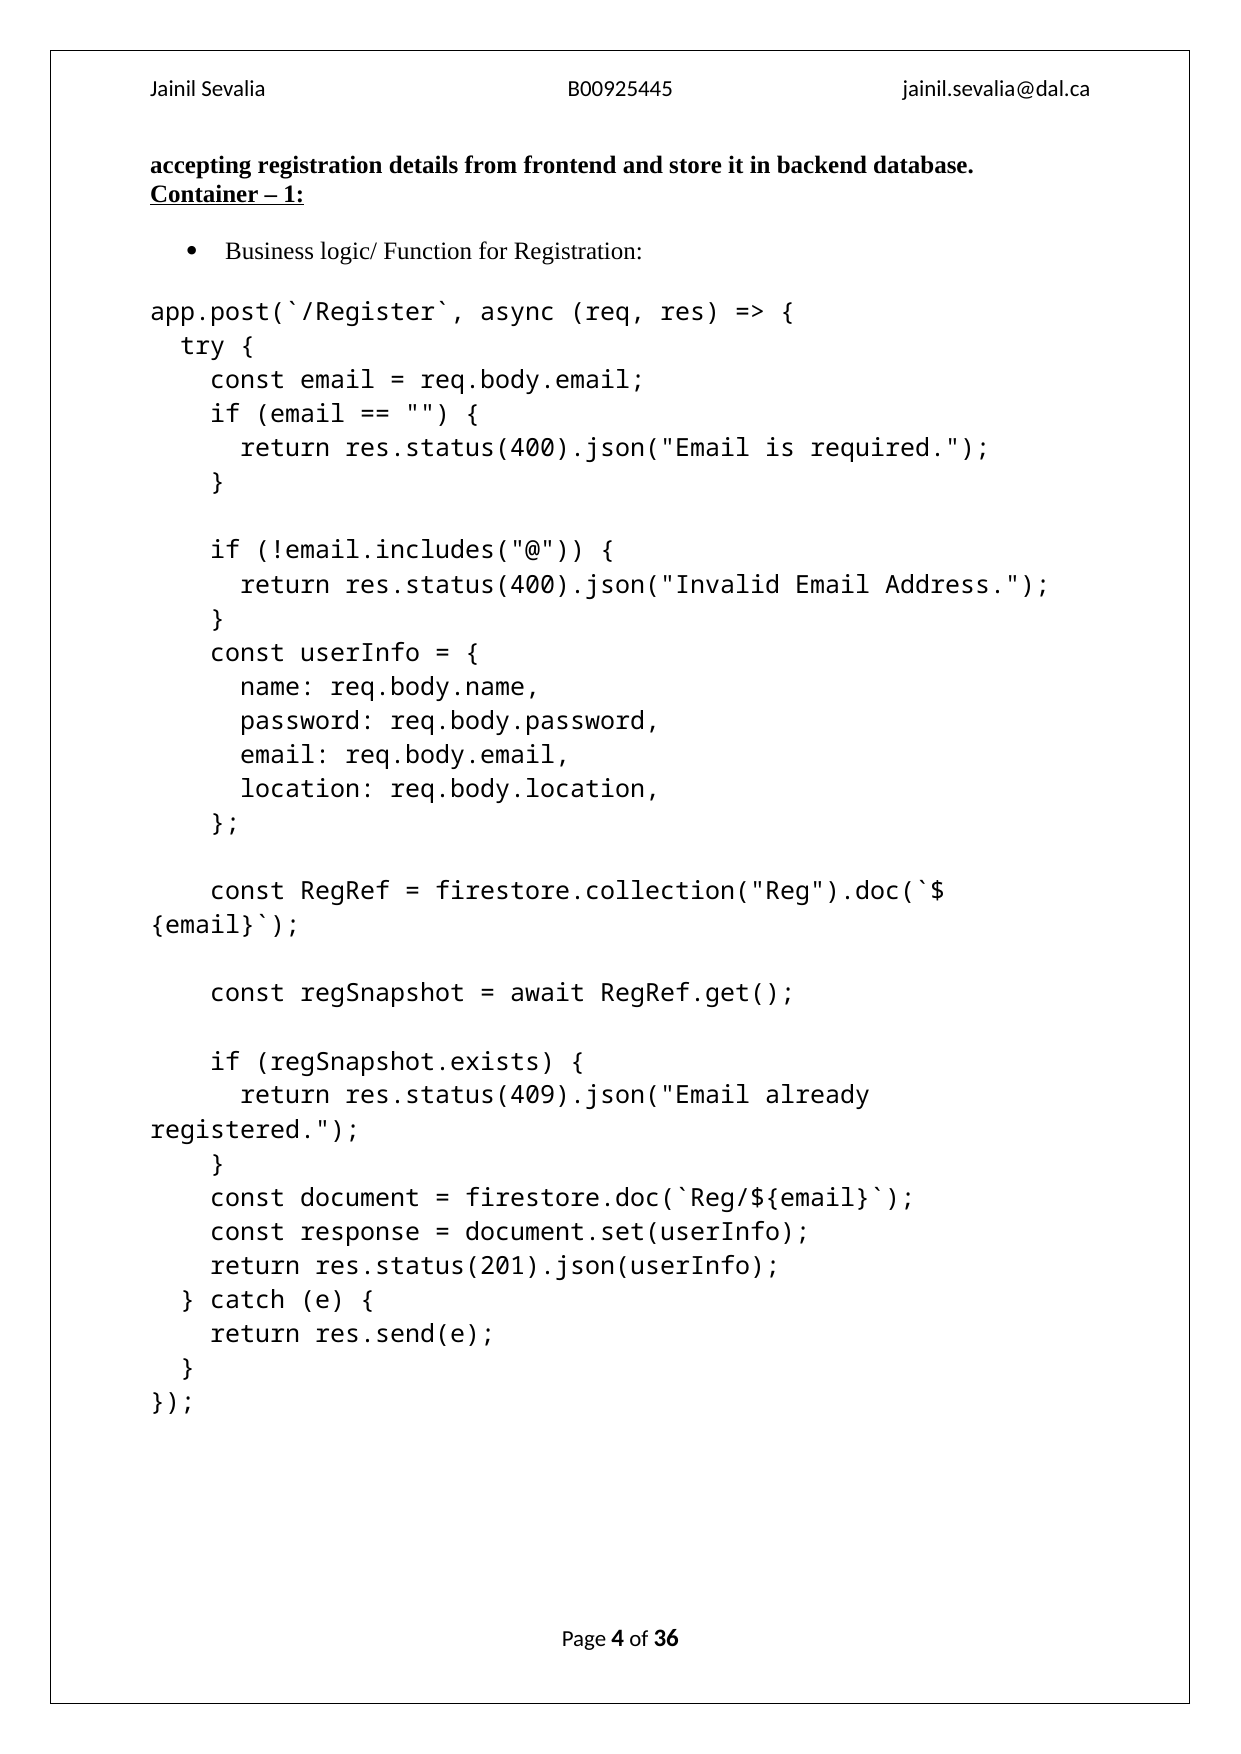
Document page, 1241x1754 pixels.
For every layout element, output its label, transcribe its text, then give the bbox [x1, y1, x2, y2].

text } [150, 1350, 1090, 1384]
text const RegRef = firestore.collection("Reg").doc(`${email}`); [150, 873, 1090, 941]
text if (!email.includes("@")) { [150, 532, 1090, 566]
text return res.status(400).json("Invalid Email Address."); [150, 566, 1090, 600]
text }); [150, 1384, 1090, 1418]
text return res.send(e); [150, 1316, 1090, 1350]
text const userInfo = { [150, 634, 1090, 668]
text } [150, 600, 1090, 634]
text const response = document.set(userInfo); [150, 1213, 1090, 1247]
text if (email == "") { [150, 396, 1090, 430]
text name: req.body.name, [150, 668, 1090, 702]
text try { [150, 328, 1090, 362]
text return res.status(201).json(userInfo); [150, 1247, 1090, 1282]
text location: req.body.location, [150, 771, 1090, 805]
text const document = firestore.doc(`Reg/${email}`); [150, 1179, 1090, 1213]
text password: req.body.password, [150, 702, 1090, 737]
text } catch (e) { [150, 1282, 1090, 1316]
text app.post(`/Register`, async (req, res) => { [150, 294, 1090, 328]
text } [150, 1145, 1090, 1179]
text return res.status(409).json("Email already registered."); [150, 1077, 1090, 1145]
text } [150, 464, 1090, 498]
list Business logic/ Function for Registration: [187, 236, 1090, 265]
text return res.status(400).json("Email is required."); [150, 430, 1090, 464]
text email: req.body.email, [150, 737, 1090, 771]
text const regSnapshot = await RegRef.get(); [150, 975, 1090, 1009]
text accepting registration details from frontend and store it in backend database. Container – 1: [150, 150, 1090, 207]
text if (regSnapshot.exists) { [150, 1043, 1090, 1077]
text const email = req.body.email; [150, 362, 1090, 396]
text }; [150, 805, 1090, 839]
